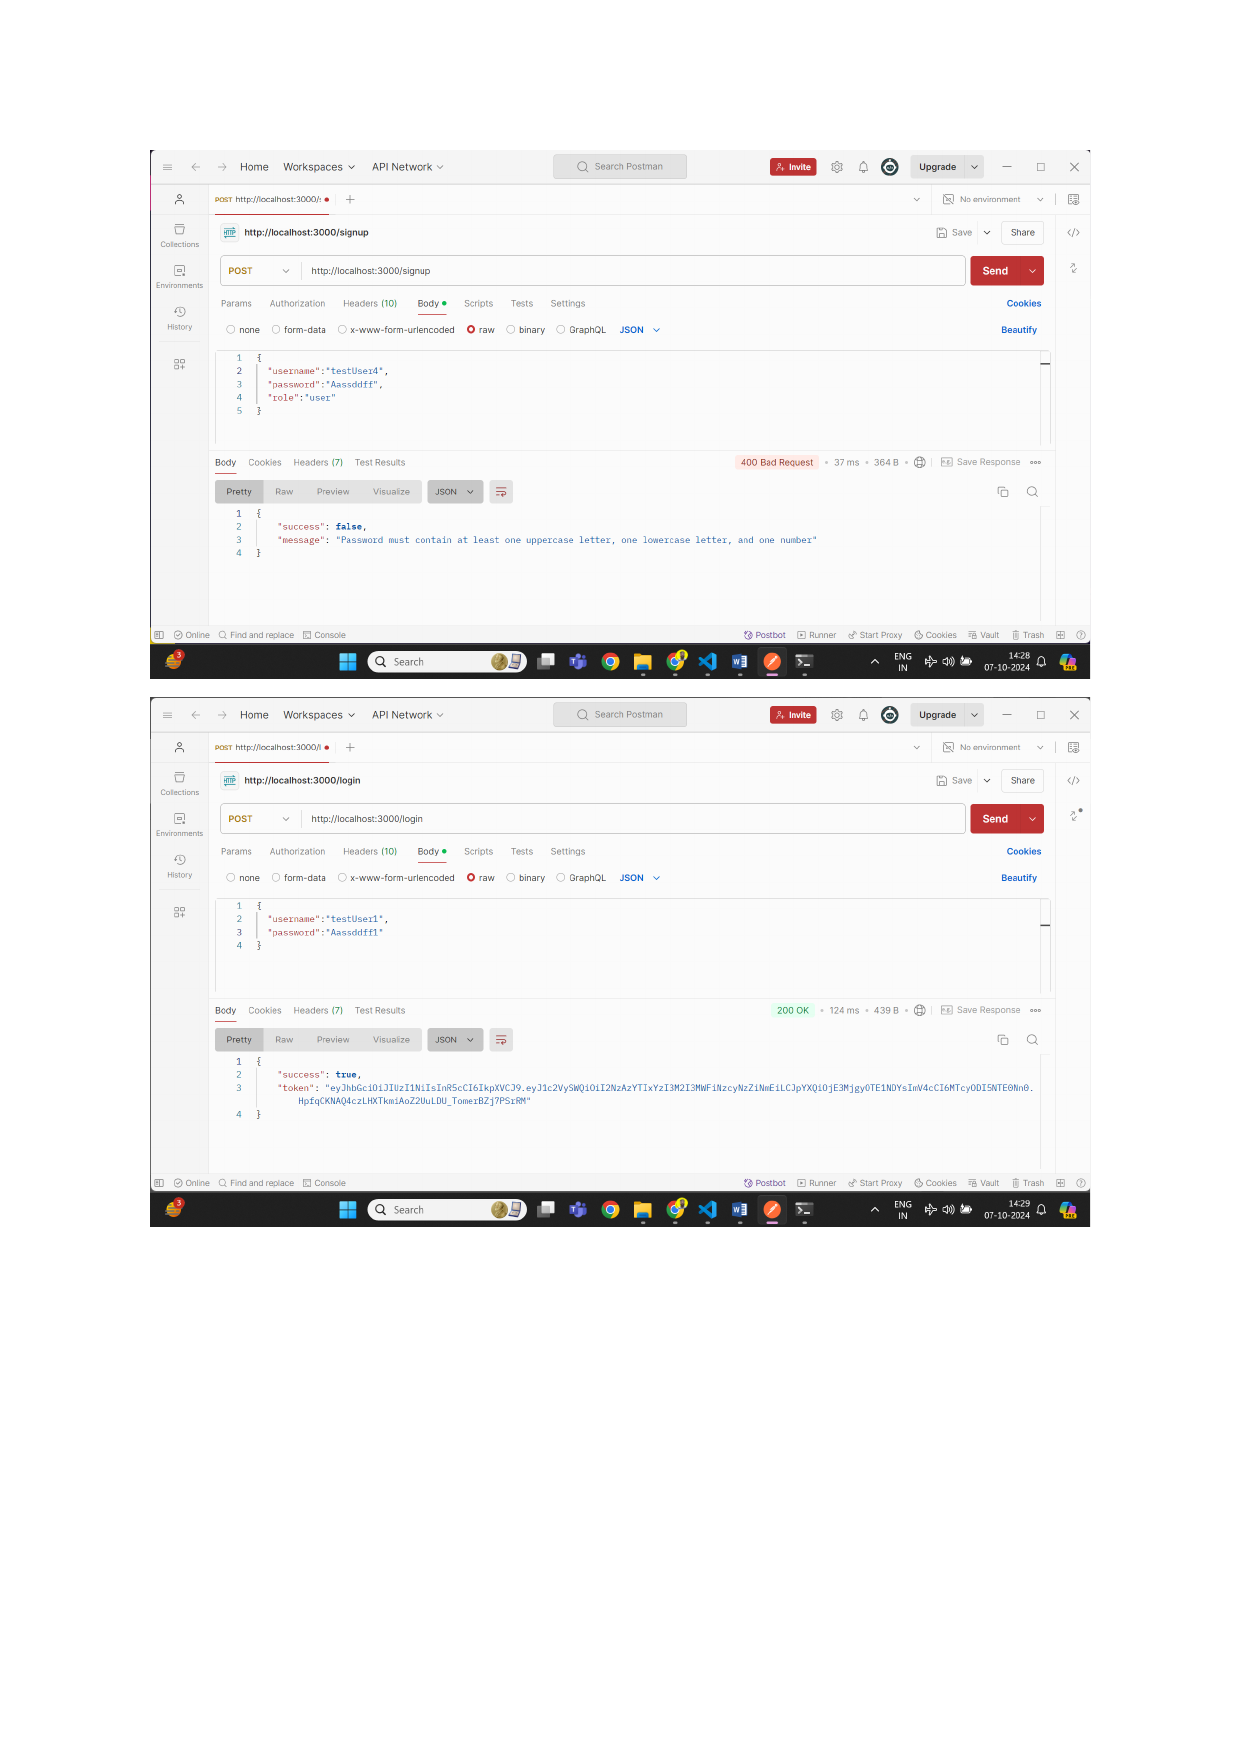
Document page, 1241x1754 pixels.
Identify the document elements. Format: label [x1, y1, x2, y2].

picture [150, 150, 1091, 679]
picture [150, 697, 1091, 1227]
